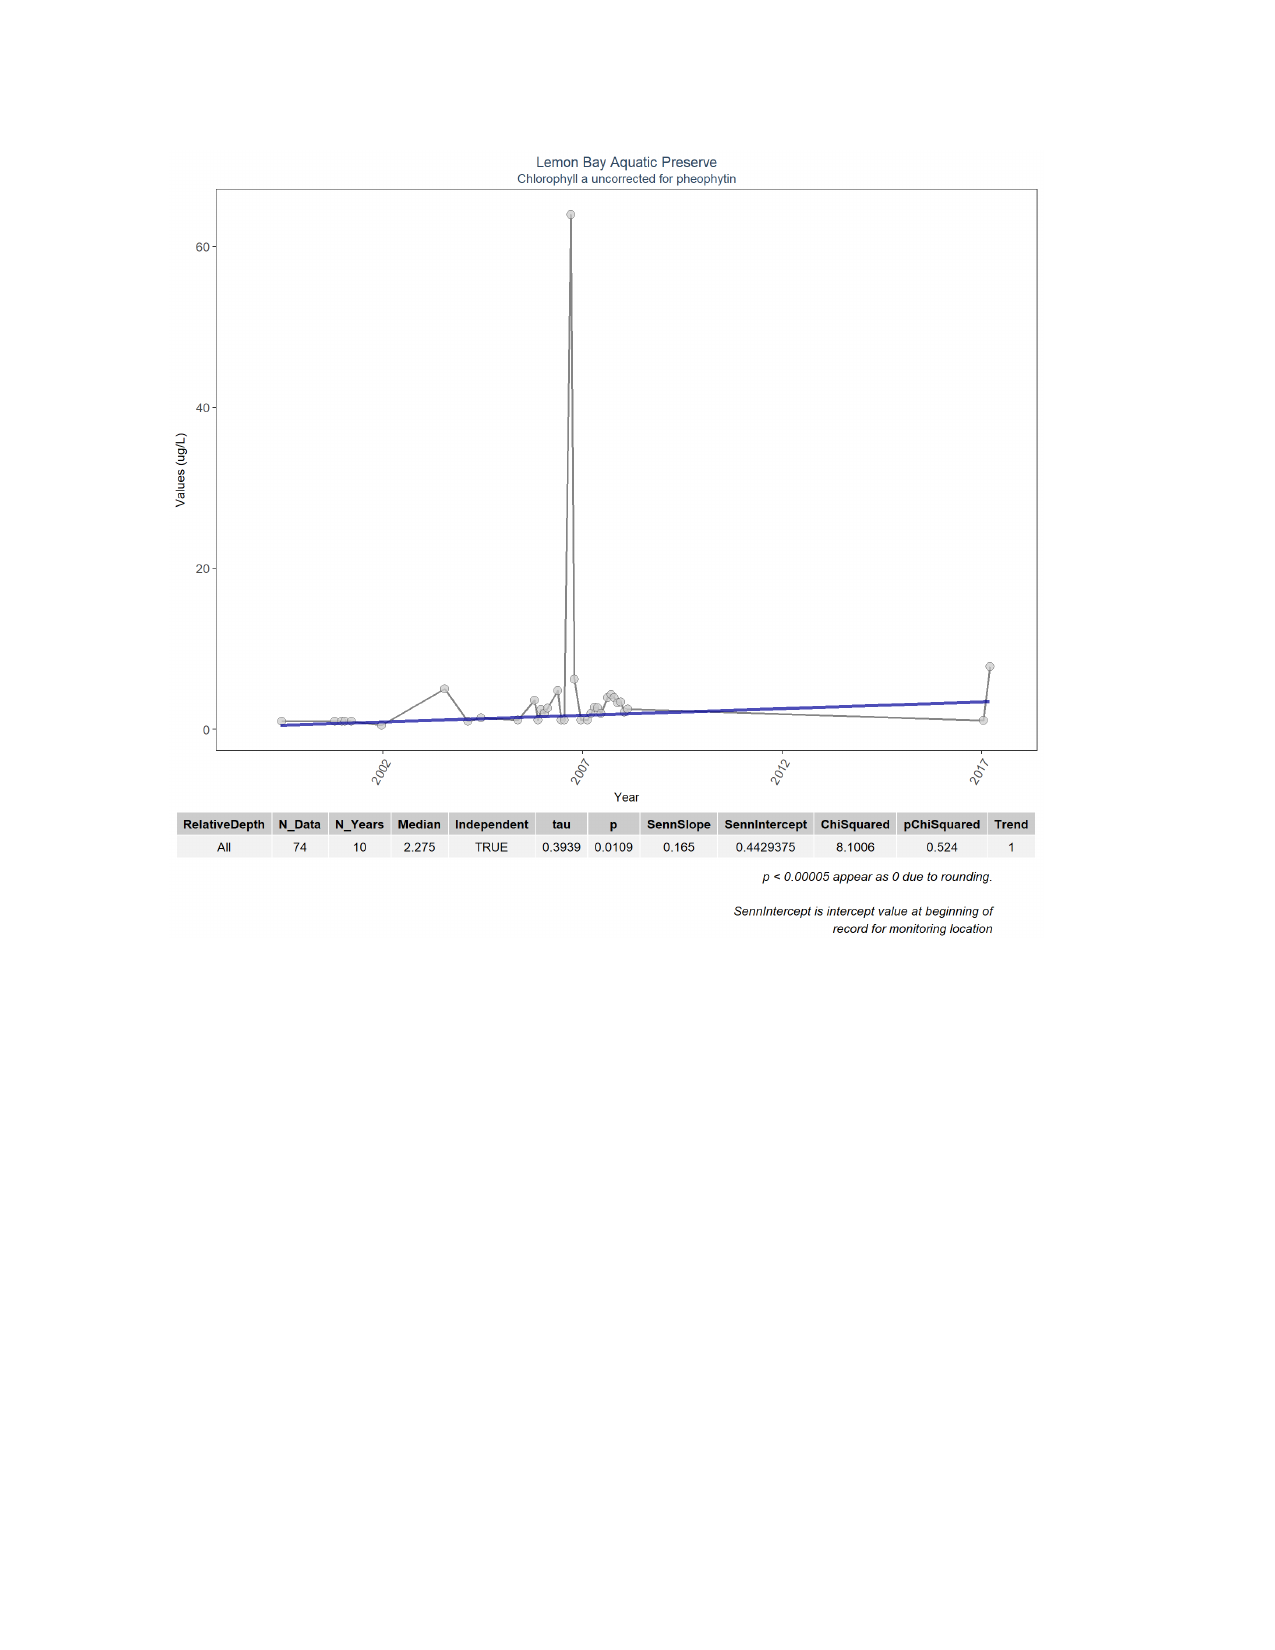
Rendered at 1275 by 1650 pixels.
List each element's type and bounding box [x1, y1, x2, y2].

picture [168, 150, 1044, 938]
